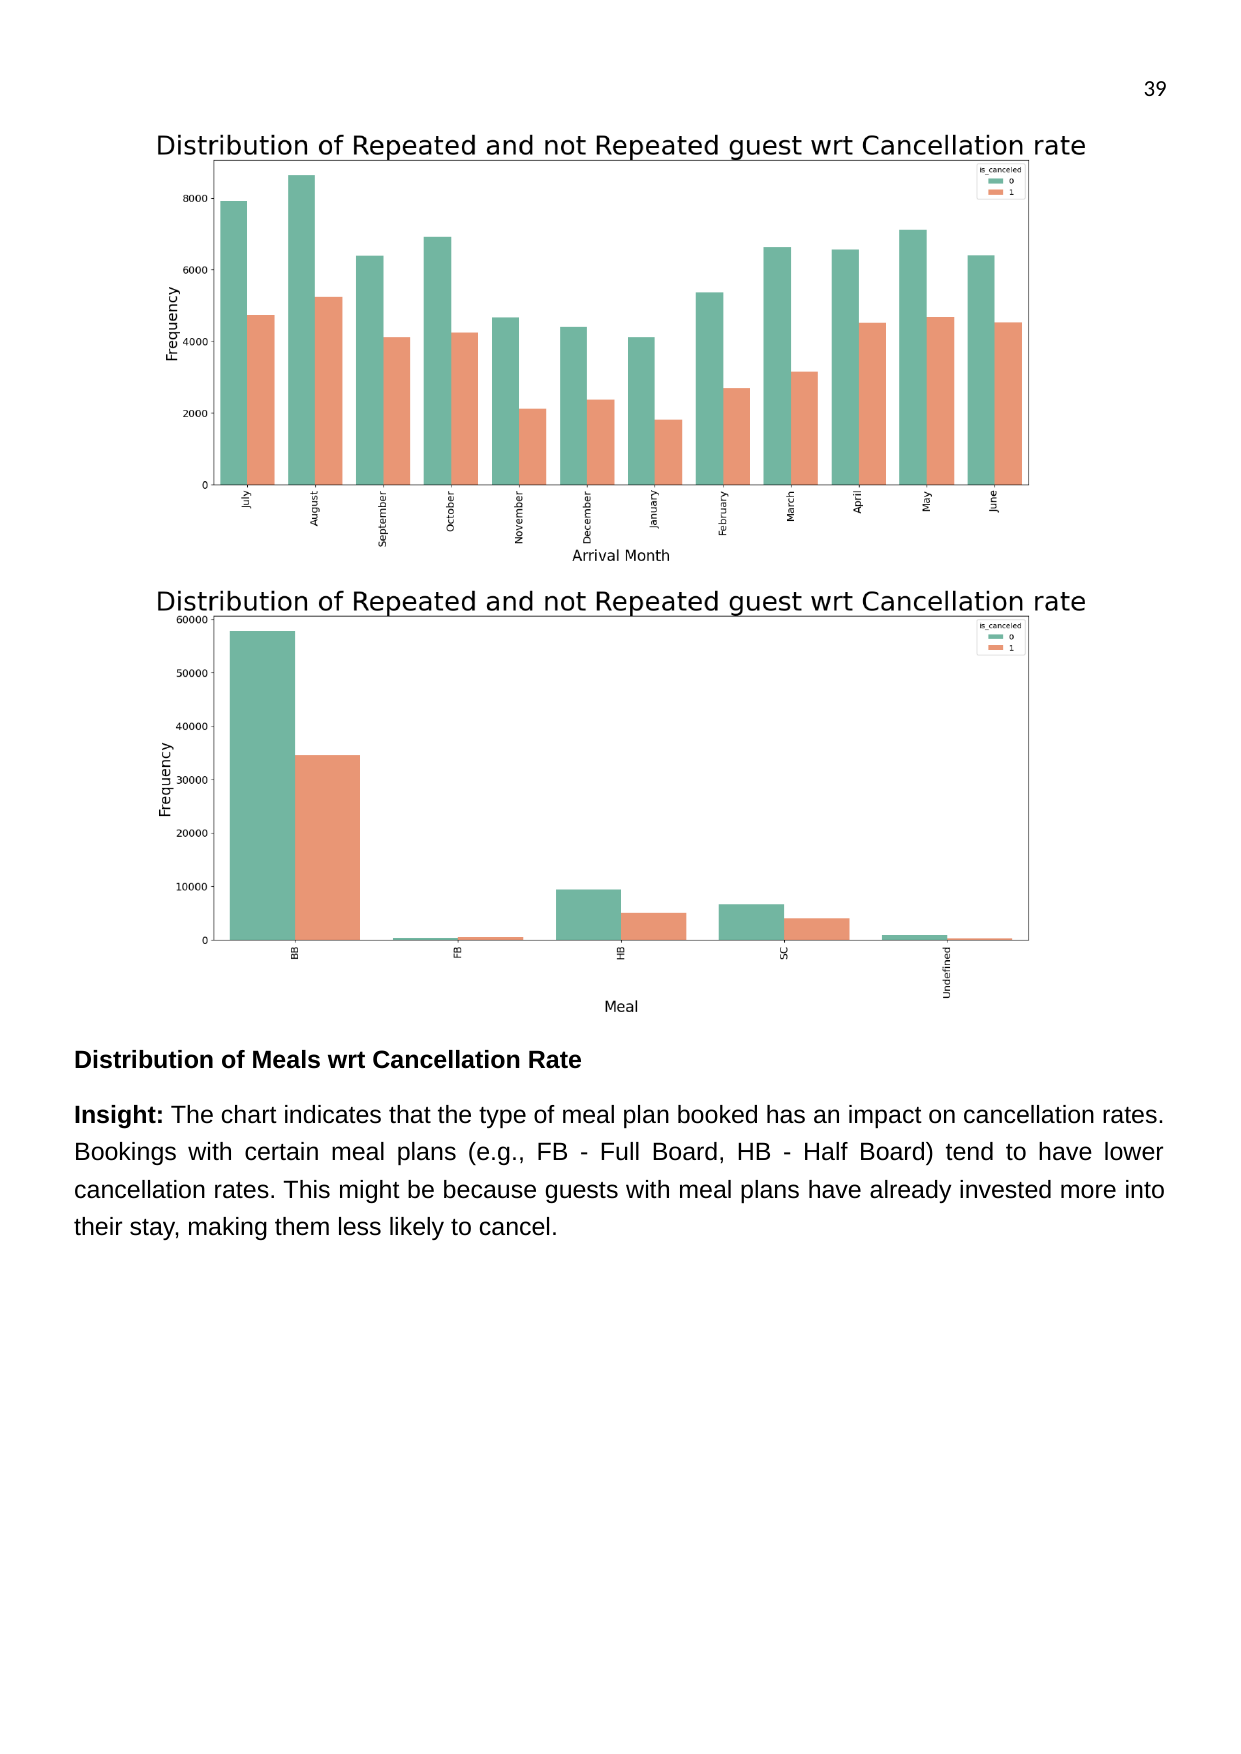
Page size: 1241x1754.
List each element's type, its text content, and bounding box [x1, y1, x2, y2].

picture [150, 585, 1091, 1020]
text Distribution of Meals wrt Cancellation Rate [74, 1037, 1166, 1074]
picture [150, 130, 1091, 569]
text Insight: The chart indicates that the type of meal plan booked has an impact on cancellation rates. Bookings with certain meal plans (e.g., FB - Full Board, HB - Half Board) tend to have lower cancellation rates. This might be because guests with meal plans have already invested more into their stay, making them less likely to cancel. [74, 1091, 1166, 1241]
